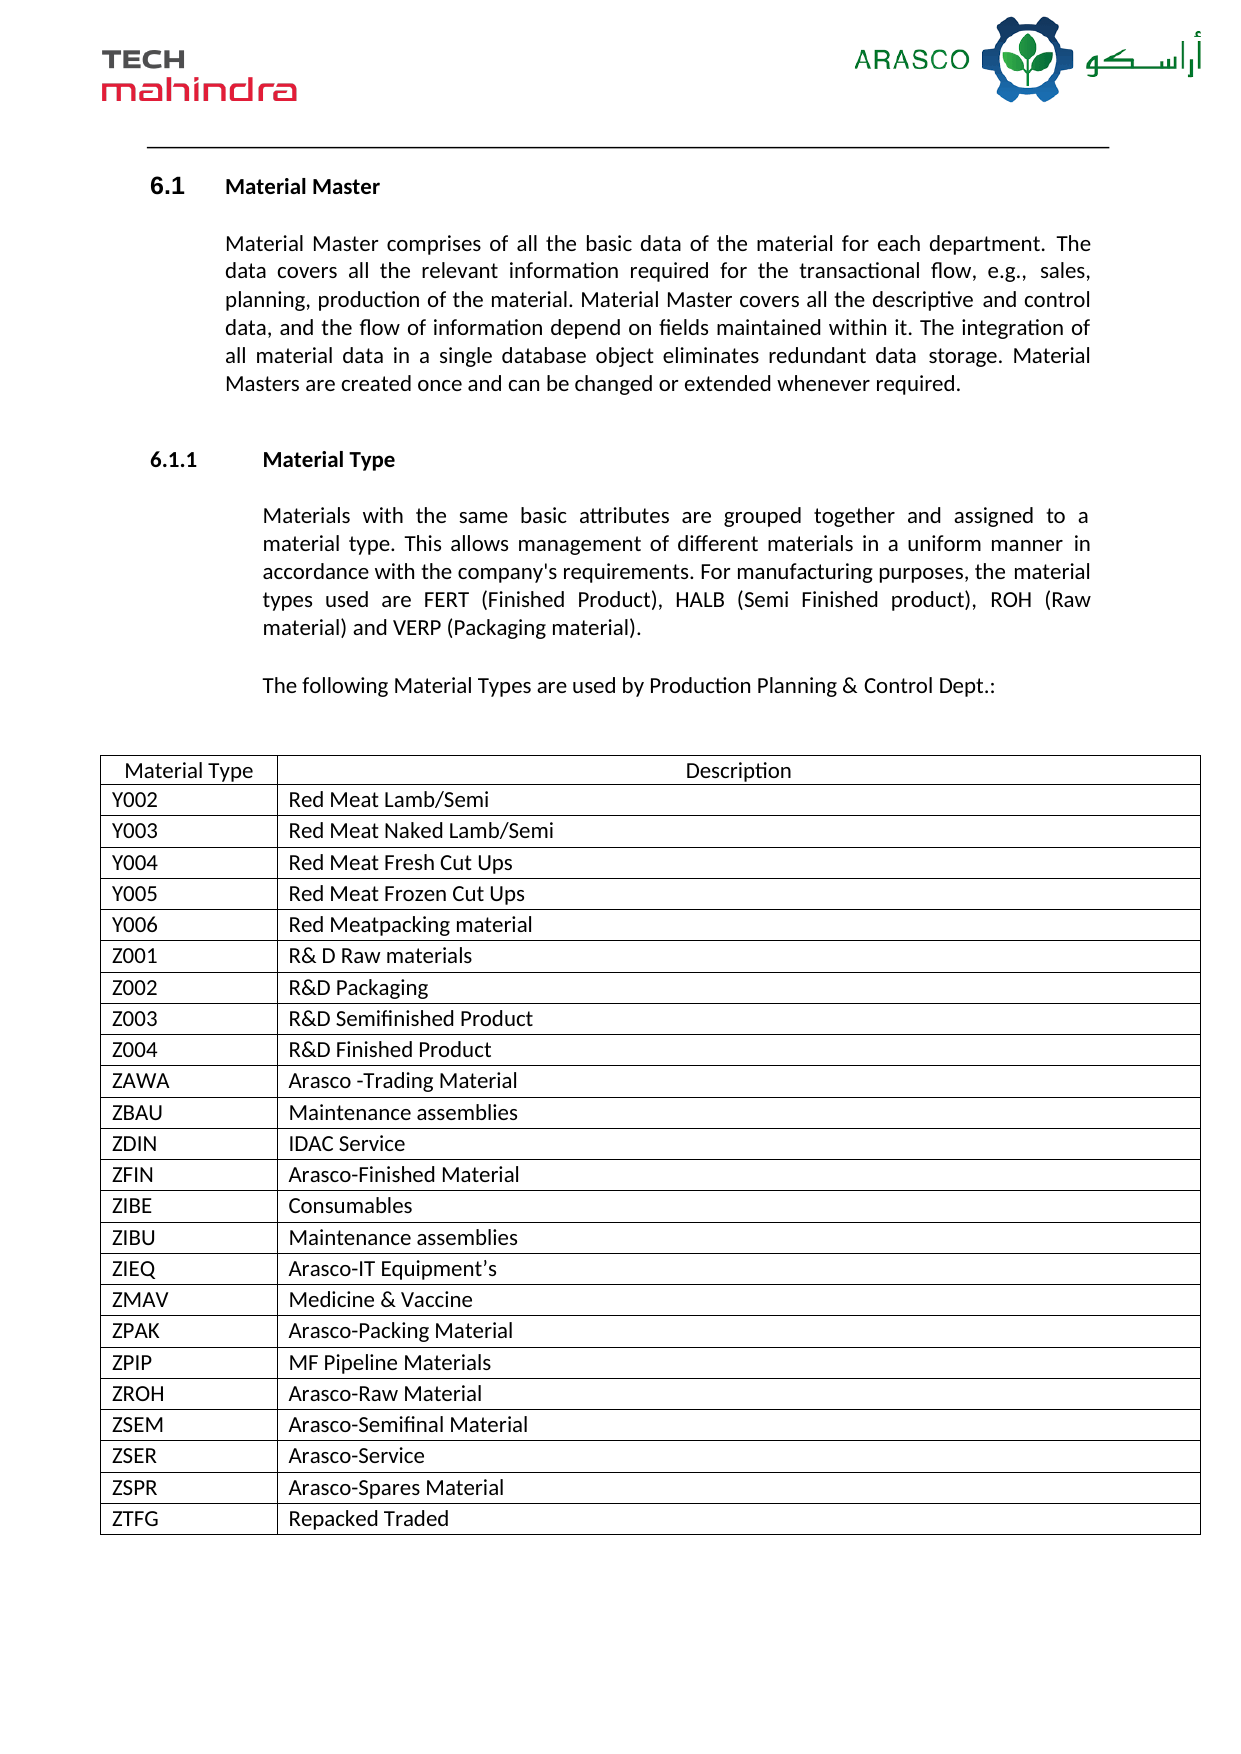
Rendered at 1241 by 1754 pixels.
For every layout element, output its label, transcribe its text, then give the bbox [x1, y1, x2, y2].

table_header Description [278, 756, 1200, 784]
table_cell Y006 [101, 910, 277, 940]
table_cell Repacked Traded [278, 1504, 1200, 1534]
picture [100, 50, 298, 101]
table_cell Red Meat Fresh Cut Ups [278, 848, 1200, 878]
table_cell Red Meat Naked Lamb/Semi [278, 816, 1200, 847]
text Material Master comprises of all the basic data of the material for each department. The data covers all the relevant information required for the transactional flow, e.g., sales, planning, production of the material. Material Master covers all the descriptive and control data, and the flow of information depend on fields maintained within it. The integration of all material data in a single database object eliminates redundant data storage. Material Masters are created once and can be changed or extended whenever required. [225, 229, 1091, 397]
text Materials with the same basic attributes are grouped together and assigned to a material type. This allows management of different materials in a uniform manner in accordance with the company's requirements. For manufacturing purposes, the material types used are FERT (Finished Product), HALB (Semi Finished product), ROH (Raw material) and VERP (Packaging material). [262, 501, 1091, 642]
table_cell Maintenance assemblies [278, 1223, 1200, 1253]
table_cell ZIBU [101, 1223, 277, 1253]
table_cell R&D Packaging [278, 973, 1200, 1003]
table_cell Medicine & Vaccine [278, 1285, 1200, 1315]
subtitle Material Master [150, 171, 1201, 200]
table_cell ZROH [101, 1379, 277, 1409]
table_cell ZIEQ [101, 1254, 277, 1284]
table_cell ZSER [101, 1441, 277, 1472]
table_cell Arasco-Semifinal Material [278, 1410, 1200, 1440]
table_cell ZPAK [101, 1316, 277, 1347]
picture [854, 5, 1201, 113]
table_cell Z004 [101, 1035, 277, 1065]
table_cell Y002 [101, 785, 277, 815]
table_cell Arasco-Service [278, 1441, 1200, 1472]
table_cell ZAWA [101, 1066, 277, 1097]
table_cell ZSPR [101, 1473, 277, 1503]
table_cell ZDIN [101, 1129, 277, 1159]
table_cell Y005 [101, 879, 277, 909]
table_cell ZIBE [101, 1191, 277, 1222]
subtitle Material Type [150, 445, 1201, 473]
table_cell Arasco-Raw Material [278, 1379, 1200, 1409]
table_cell ZFIN [101, 1160, 277, 1190]
table_cell Consumables [278, 1191, 1200, 1222]
table_cell Z002 [101, 973, 277, 1003]
table_cell Arasco-Spares Material [278, 1473, 1200, 1503]
table_cell Arasco -Trading Material [278, 1066, 1200, 1097]
table_cell ZMAV [101, 1285, 277, 1315]
table_cell R&D Semifinished Product [278, 1004, 1200, 1034]
table_cell ZSEM [101, 1410, 277, 1440]
table_cell Arasco-IT Equipment’s [278, 1254, 1200, 1284]
table_cell Y004 [101, 848, 277, 878]
text The following Material Types are used by Production Planning & Control Dept.: [262, 671, 1090, 699]
table_cell Red Meat Frozen Cut Ups [278, 879, 1200, 909]
table_cell Z001 [101, 941, 277, 972]
table_cell ZBAU [101, 1098, 277, 1128]
table_cell ZTFG [101, 1504, 277, 1534]
table_header Material Type [101, 756, 277, 784]
table_cell Arasco-Packing Material [278, 1316, 1200, 1347]
table_cell Red Meat Lamb/Semi [278, 785, 1200, 815]
table_cell Red Meatpacking material [278, 910, 1200, 940]
table_cell Z003 [101, 1004, 277, 1034]
table_cell R& D Raw materials [278, 941, 1200, 972]
table_cell Y003 [101, 816, 277, 847]
table_cell R&D Finished Product [278, 1035, 1200, 1065]
table_cell Arasco-Finished Material [278, 1160, 1200, 1190]
table_cell MF Pipeline Materials [278, 1348, 1200, 1378]
table_cell Maintenance assemblies [278, 1098, 1200, 1128]
table_cell IDAC Service [278, 1129, 1200, 1159]
table_cell ZPIP [101, 1348, 277, 1378]
